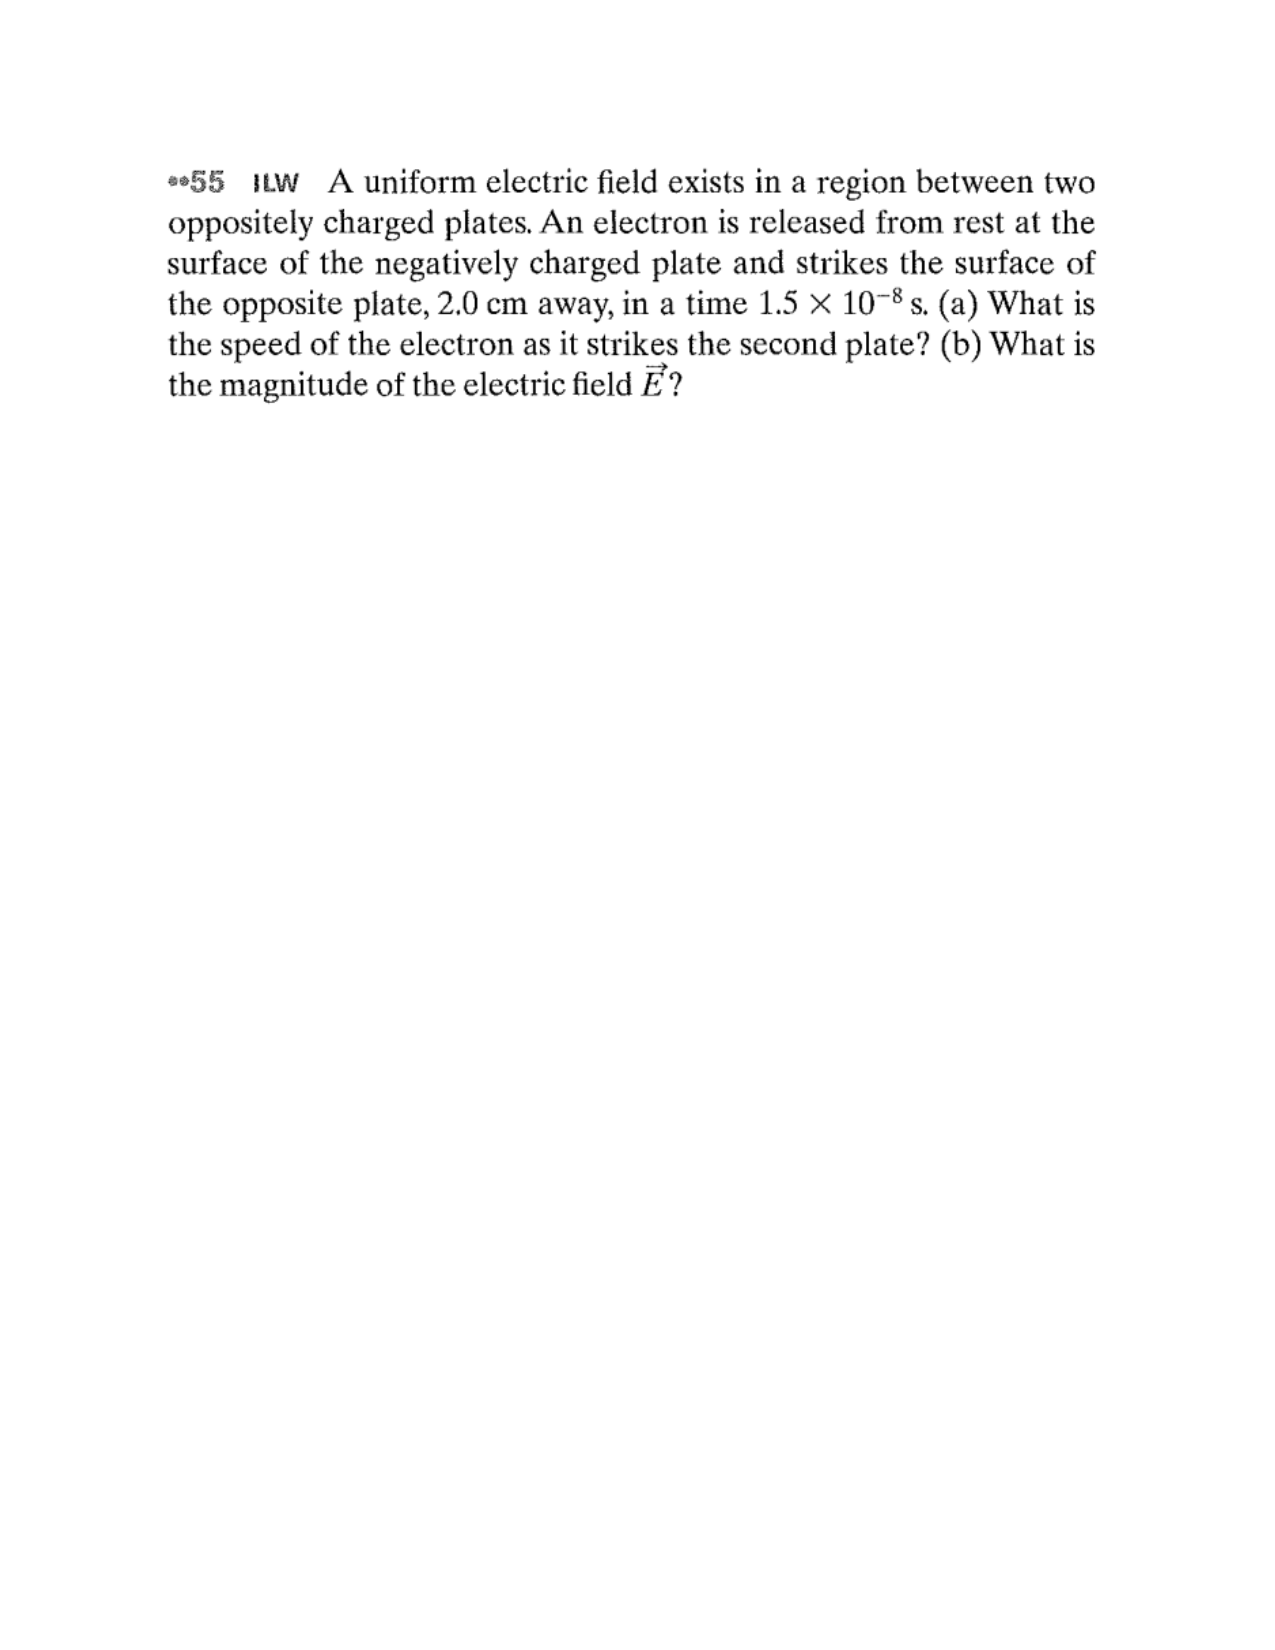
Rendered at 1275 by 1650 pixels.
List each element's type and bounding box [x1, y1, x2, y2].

picture [150, 150, 1125, 414]
